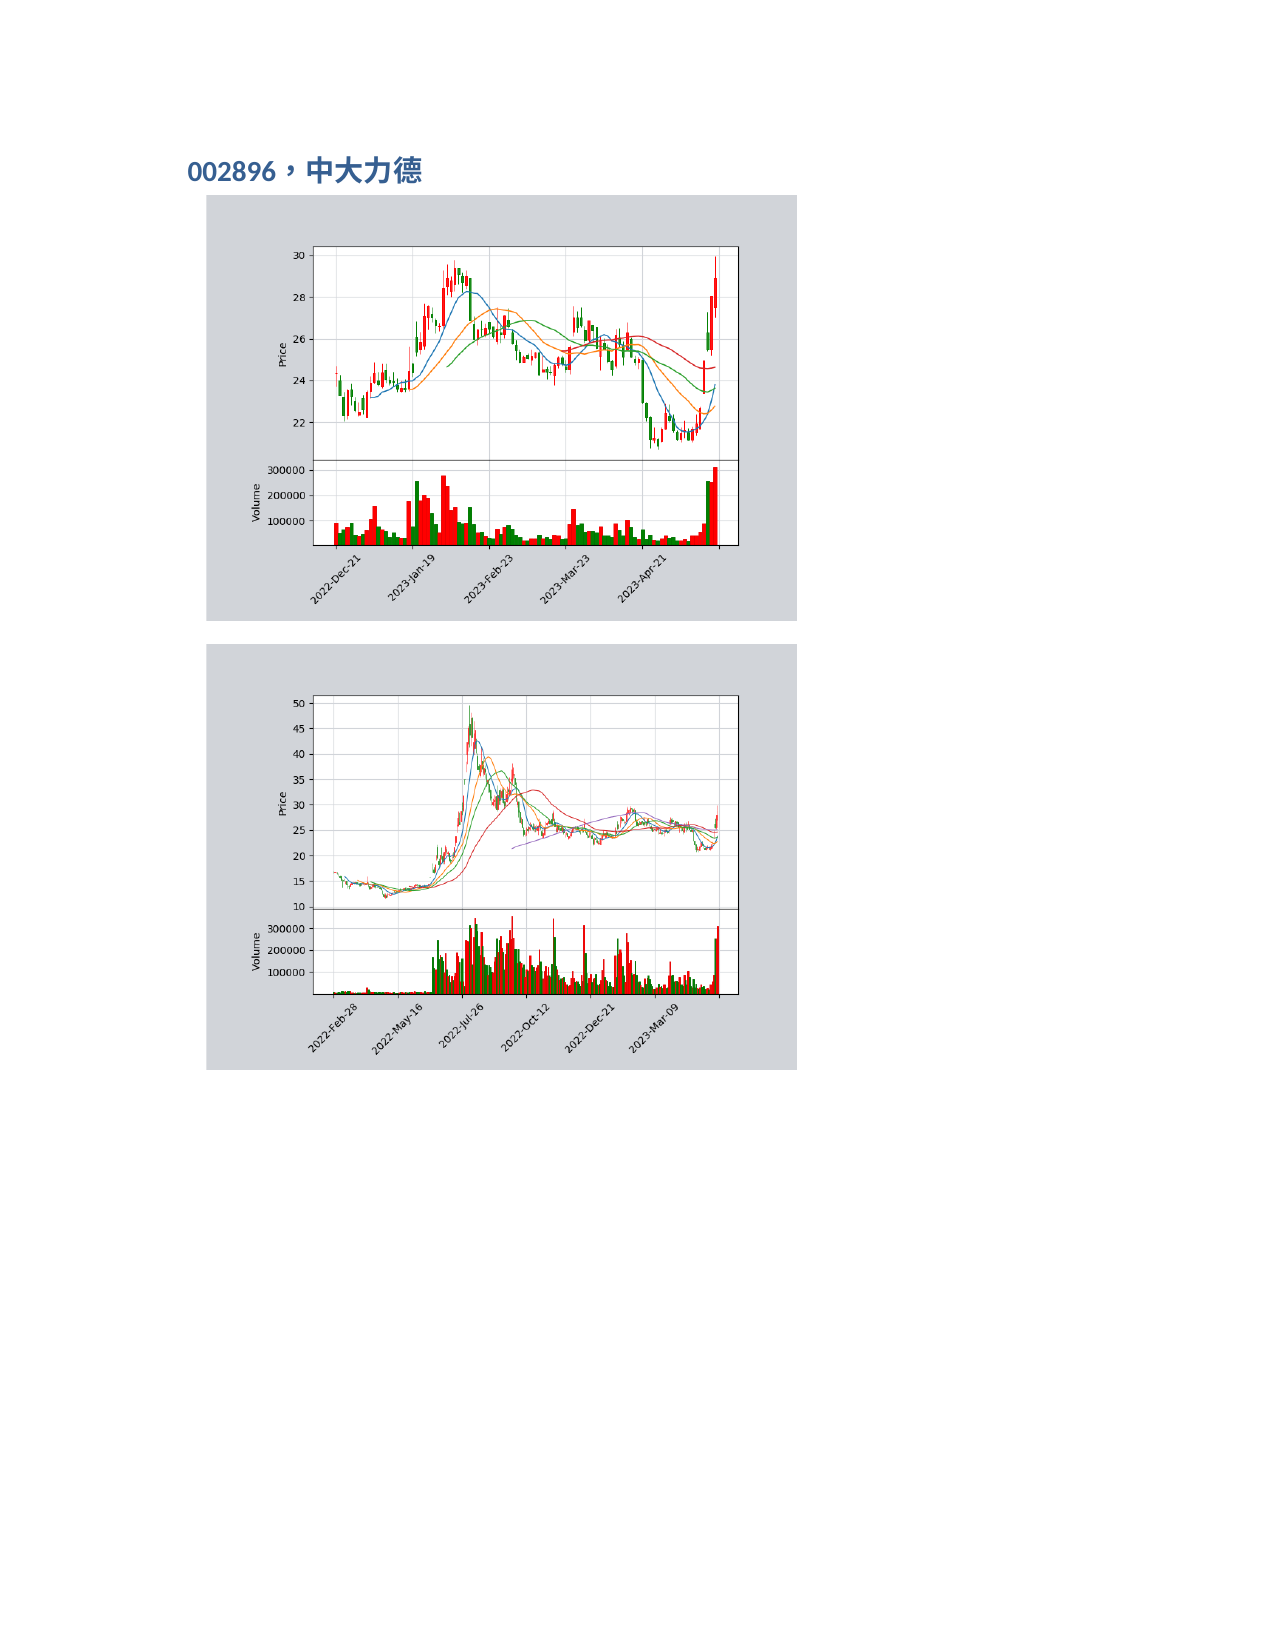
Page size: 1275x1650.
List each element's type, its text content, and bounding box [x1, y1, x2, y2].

subtitle 002896，中大力德 [187, 150, 1087, 190]
picture [206, 195, 797, 621]
picture [206, 644, 797, 1070]
